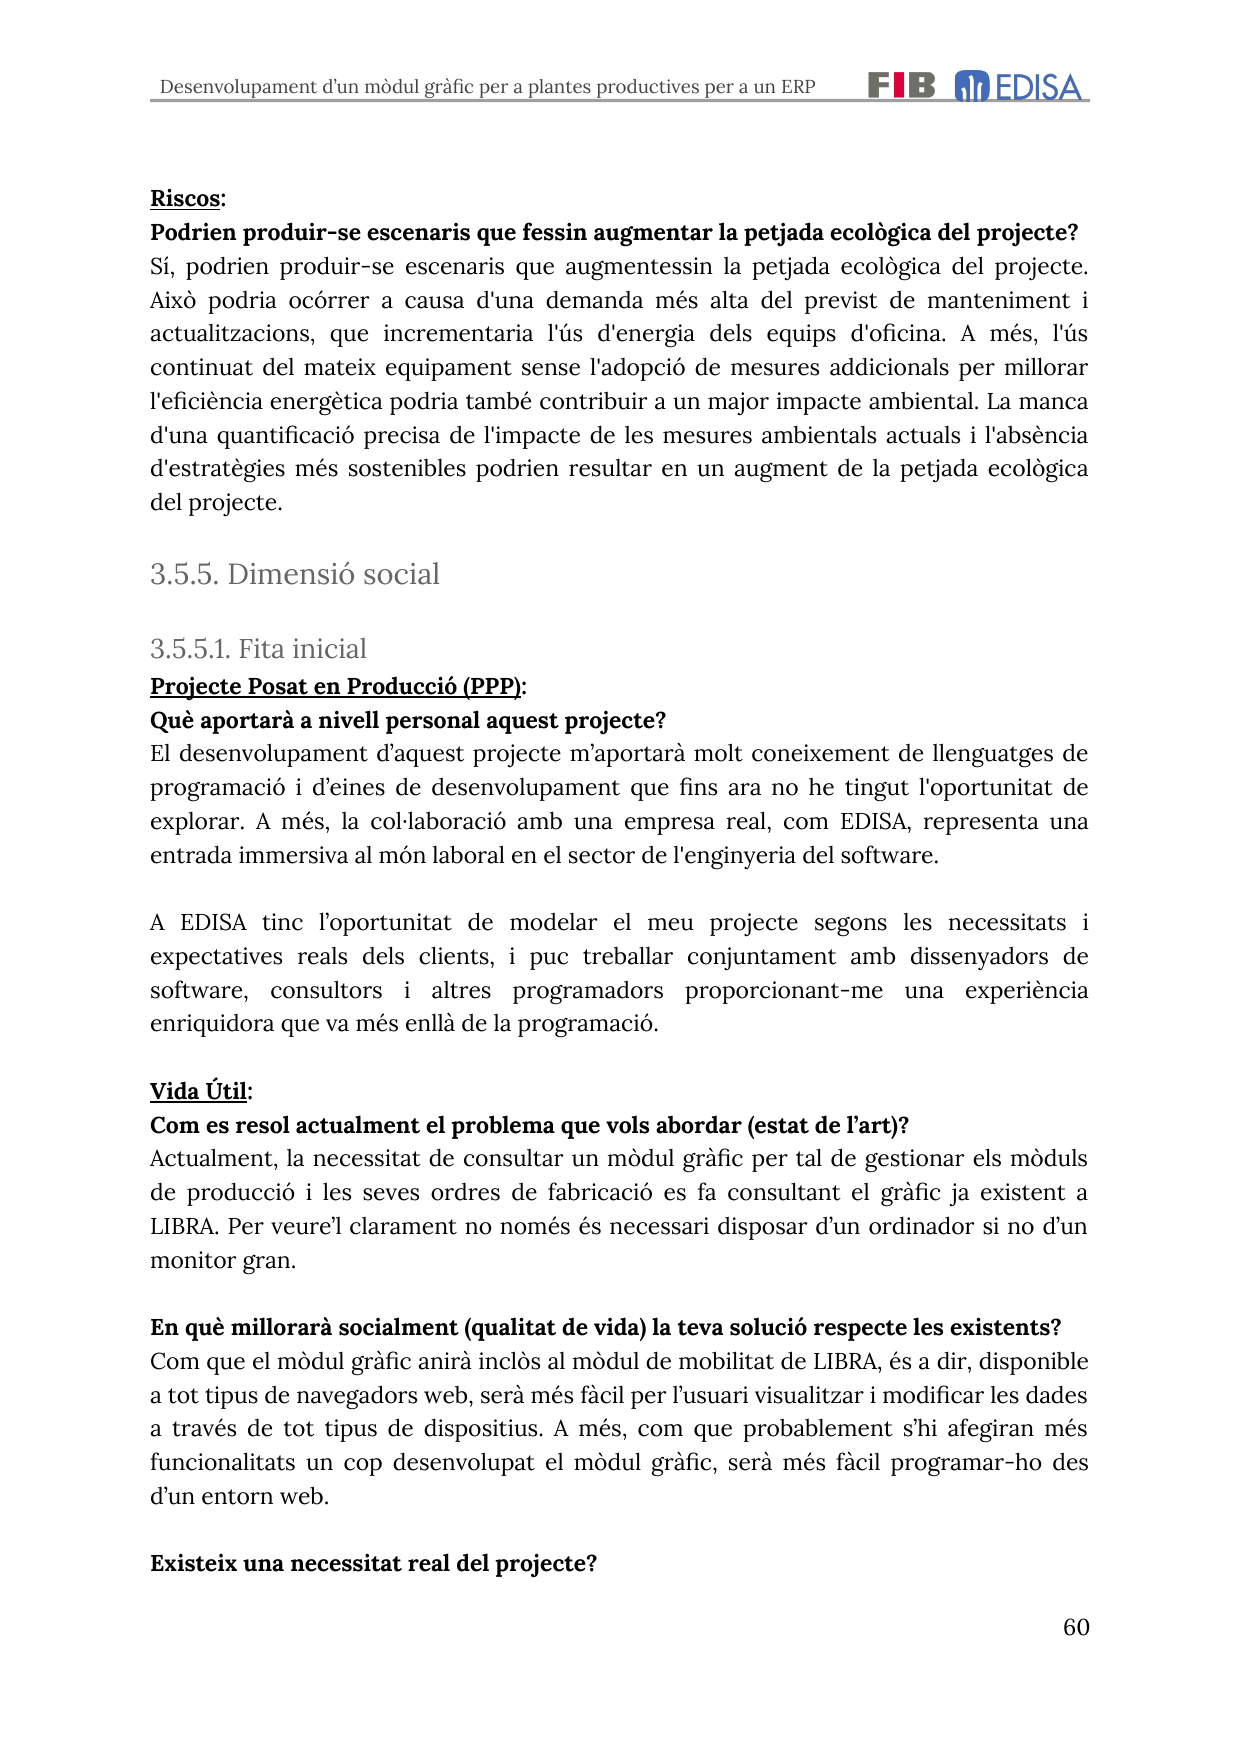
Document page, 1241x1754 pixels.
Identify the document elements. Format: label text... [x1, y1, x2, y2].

text A EDISA tinc l’oportunitat de modelar el meu projecte segons les necessitats i expectatives reals dels clients, i puc treballar conjuntament amb dissenyadors de software, consultors i altres programadors proporcionant-me una experiència enriquidora que va més enllà de la programació. [150, 908, 1090, 1038]
text Què aportarà a nivell personal aquest projecte? [150, 705, 1090, 734]
picture [857, 70, 938, 102]
text En què millorarà socialment (qualitat de vida) la teva solució respecte les existents? [150, 1313, 1090, 1342]
text 3.5.5.1. Fita inicial [150, 632, 1090, 666]
text Sí, podrien produir-se escenaris que augmentessin la petjada ecològica del projecte. Això podria ocórrer a causa d'una demanda més alta del previst de manteniment i actualitzacions, que incrementaria l'ús d'energia dels equips d'oficina. A més, l'ús continuat del mateix equipament sense l'adopció de mesures addicionals per millorar l'eficiència energètica podria també contribuir a un major impacte ambiental. La manca d'una quantificació precisa de l'impacte de les mesures ambientals actuals i l'absència d'estratègies més sostenibles podrien resultar en un augment de la petjada ecològica del projecte. [150, 251, 1090, 517]
text Projecte Posat en Producció (PPP): [150, 671, 1090, 701]
text Vida Útil: [150, 1076, 1090, 1106]
text Riscos: [150, 184, 1090, 213]
text 3.5.5. Dimensió social [150, 555, 1090, 592]
text Existeix una necessitat real del projecte? [150, 1549, 1090, 1578]
text Com es resol actualment el problema que vols abordar (estat de l’art)? [150, 1110, 1090, 1139]
picture [954, 70, 1082, 102]
text Com que el mòdul gràfic anirà inclòs al mòdul de mobilitat de LIBRA, és a dir, disponible a tot tipus de navegadors web, serà més fàcil per l’usuari visualitzar i modificar les dades a través de tot tipus de dispositius. A més, com que probablement s’hi afegiran més funcionalitats un cop desenvolupat el mòdul gràfic, serà més fàcil programar-ho des d’un entorn web. [150, 1346, 1090, 1511]
text El desenvolupament d’aquest projecte m’aportarà molt coneixement de llenguatges de programació i d’eines de desenvolupament que fins ara no he tingut l'oportunitat de explorar. A més, la col·laboració amb una empresa real, com EDISA, representa una entrada immersiva al món laboral en el sector de l'enginyeria del software. [150, 739, 1090, 869]
text Podrien produir-se escenaris que fessin augmentar la petjada ecològica del projecte? [150, 217, 1090, 247]
text Actualment, la necessitat de consultar un mòdul gràfic per tal de gestionar els mòduls de producció i les seves ordres de fabricació es fa consultant el gràfic ja existent a LIBRA. Per veure’l clarament no només és necessari disposar d’un ordinador si no d’un monitor gran. [150, 1144, 1090, 1274]
